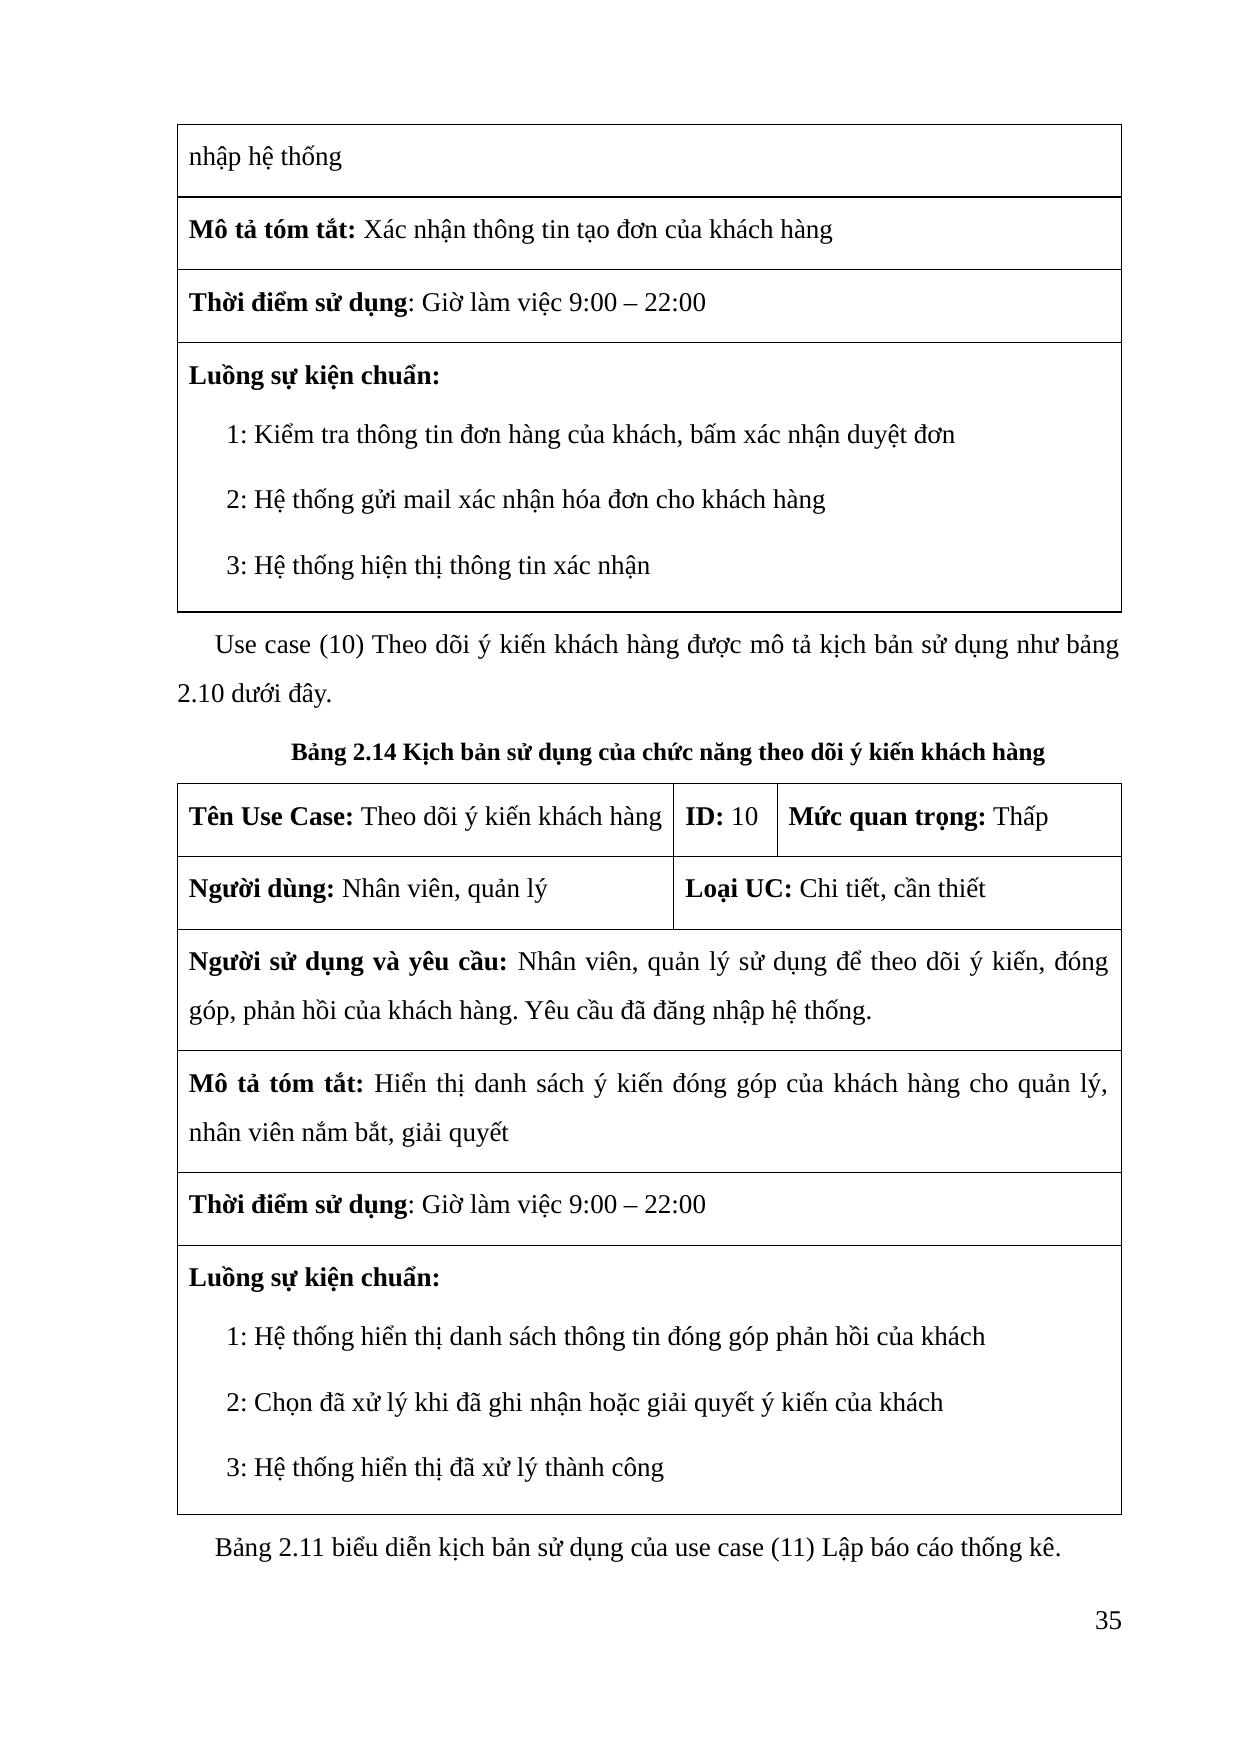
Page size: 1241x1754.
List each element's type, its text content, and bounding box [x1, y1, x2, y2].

table_cell Mô tả tóm tắt: Xác nhận thông tin tạo đơn của khách hàng [178, 198, 1121, 269]
table_cell Mô tả tóm tắt: Hiển thị danh sách ý kiến đóng góp của khách hàng cho quản lý, nhân viên nắm bắt, giải quyết [178, 1051, 1121, 1172]
table_cell Thời điểm sử dụng: Giờ làm việc 9:00 – 22:00 [178, 270, 1121, 342]
table_cell Loại UC: Chi tiết, cần thiết [674, 857, 1121, 929]
text Use case (10) Theo dõi ý kiến khách hàng được mô tả kịch bản sử dụng như bảng 2.10 dưới đây. [177, 625, 1122, 711]
table_header ID: 10 [674, 784, 777, 856]
text Bảng 2.11 biểu diễn kịch bản sử dụng của use case (11) Lập báo cáo thống kê. [177, 1527, 1122, 1565]
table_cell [178, 125, 1121, 196]
table_header Mức quan trọng: Thấp [778, 784, 1121, 856]
table_cell Luồng sự kiện chuẩn: 1: Hệ thống hiển thị danh sách thông tin đóng góp phản hồi của khách 2: Chọn đã xử lý khi đã ghi nhận hoặc giải quyết ý kiến của khách 3: Hệ thống hiển thị đã xử lý thành công [178, 1246, 1121, 1514]
table_cell Luồng sự kiện chuẩn: 1: Kiểm tra thông tin đơn hàng của khách, bấm xác nhận duyệt đơn 2: Hệ thống gửi mail xác nhận hóa đơn cho khách hàng 3: Hệ thống hiện thị thông tin xác nhận [178, 343, 1121, 611]
table_cell Người sử dụng và yêu cầu: Nhân viên, quản lý sử dụng để theo dõi ý kiến, đóng góp, phản hồi của khách hàng. Yêu cầu đã đăng nhập hệ thống. [178, 930, 1121, 1050]
table_cell Người dùng: Nhân viên, quản lý [178, 857, 673, 929]
table_cell Thời điểm sử dụng: Giờ làm việc 9:00 – 22:00 [178, 1173, 1121, 1244]
table_header Tên Use Case: Theo dõi ý kiến khách hàng [178, 784, 673, 856]
